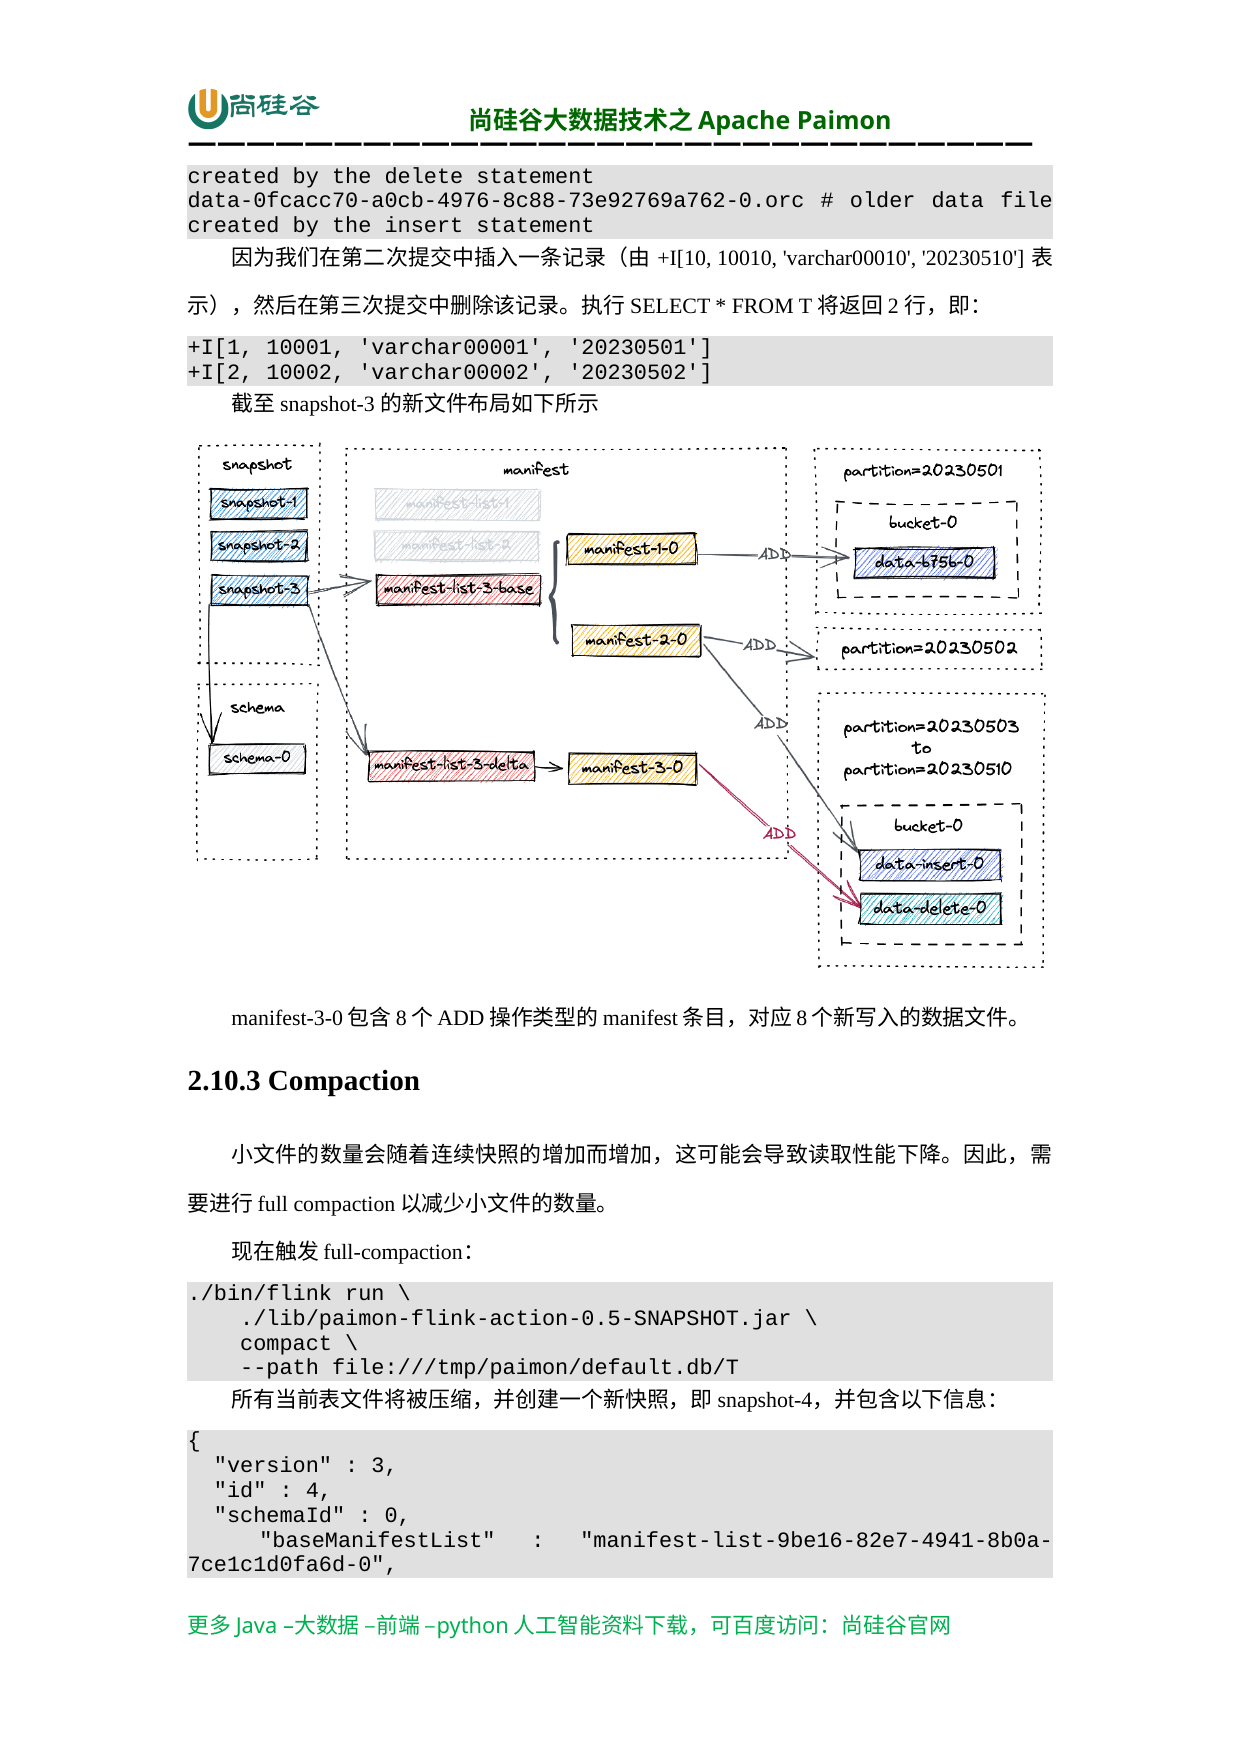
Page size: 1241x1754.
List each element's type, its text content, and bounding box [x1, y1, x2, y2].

text "schemaId" : 0, [187, 1504, 1053, 1529]
text 小文件的数量会随着连续快照的增加而增加，这可能会导致读取性能下降。因此，需要进行full compaction以减少小文件的数量。 [187, 1137, 1053, 1218]
text +I[2, 10002, 'varchar00002', '20230502'] [187, 361, 1053, 386]
picture [187, 88, 321, 130]
text manifest-3-0包含8个ADD操作类型的manifest条目，对应8个新写入的数据文件。 [187, 999, 1053, 1032]
text ./bin/flink run \ [187, 1282, 1053, 1307]
text "version" : 3, [187, 1454, 1053, 1479]
subtitle 2.10.3 Compaction [187, 1048, 1053, 1113]
text "baseManifestList" : "manifest-list-9be16-82e7-4941-8b0a-7ce1c1d0fa6d-0", [187, 1529, 1053, 1578]
picture [187, 434, 1053, 976]
text 截至 snapshot-3 的新文件布局如下所示 [187, 386, 1053, 418]
text ./lib/paimon-flink-action-0.5-SNAPSHOT.jar \ [187, 1307, 1053, 1332]
text +I[1, 10001, 'varchar00001', '20230501'] [187, 336, 1053, 361]
text "id" : 4, [187, 1479, 1053, 1504]
text 现在触发full-compaction： [187, 1234, 1053, 1266]
text 所有当前表文件将被压缩，并创建一个新快照，即 snapshot-4，并包含以下信息： [187, 1381, 1053, 1414]
text compact \ [187, 1332, 1053, 1357]
text { [187, 1430, 1053, 1454]
text data-0fcacc70-a0cb-4976-8c88-73e92769a762-0.orc # older data file created by the insert statement [187, 190, 1053, 239]
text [187, 165, 1053, 190]
text --path file:///tmp/paimon/default.db/T [187, 1357, 1053, 1381]
text 因为我们在第二次提交中插入一条记录（由 +I[10, 10010, 'varchar00010', '20230510'] 表示），然后在第三次提交中删除该记录。执行 SELECT * FROM T 将返回 2 行，即： [187, 239, 1053, 321]
